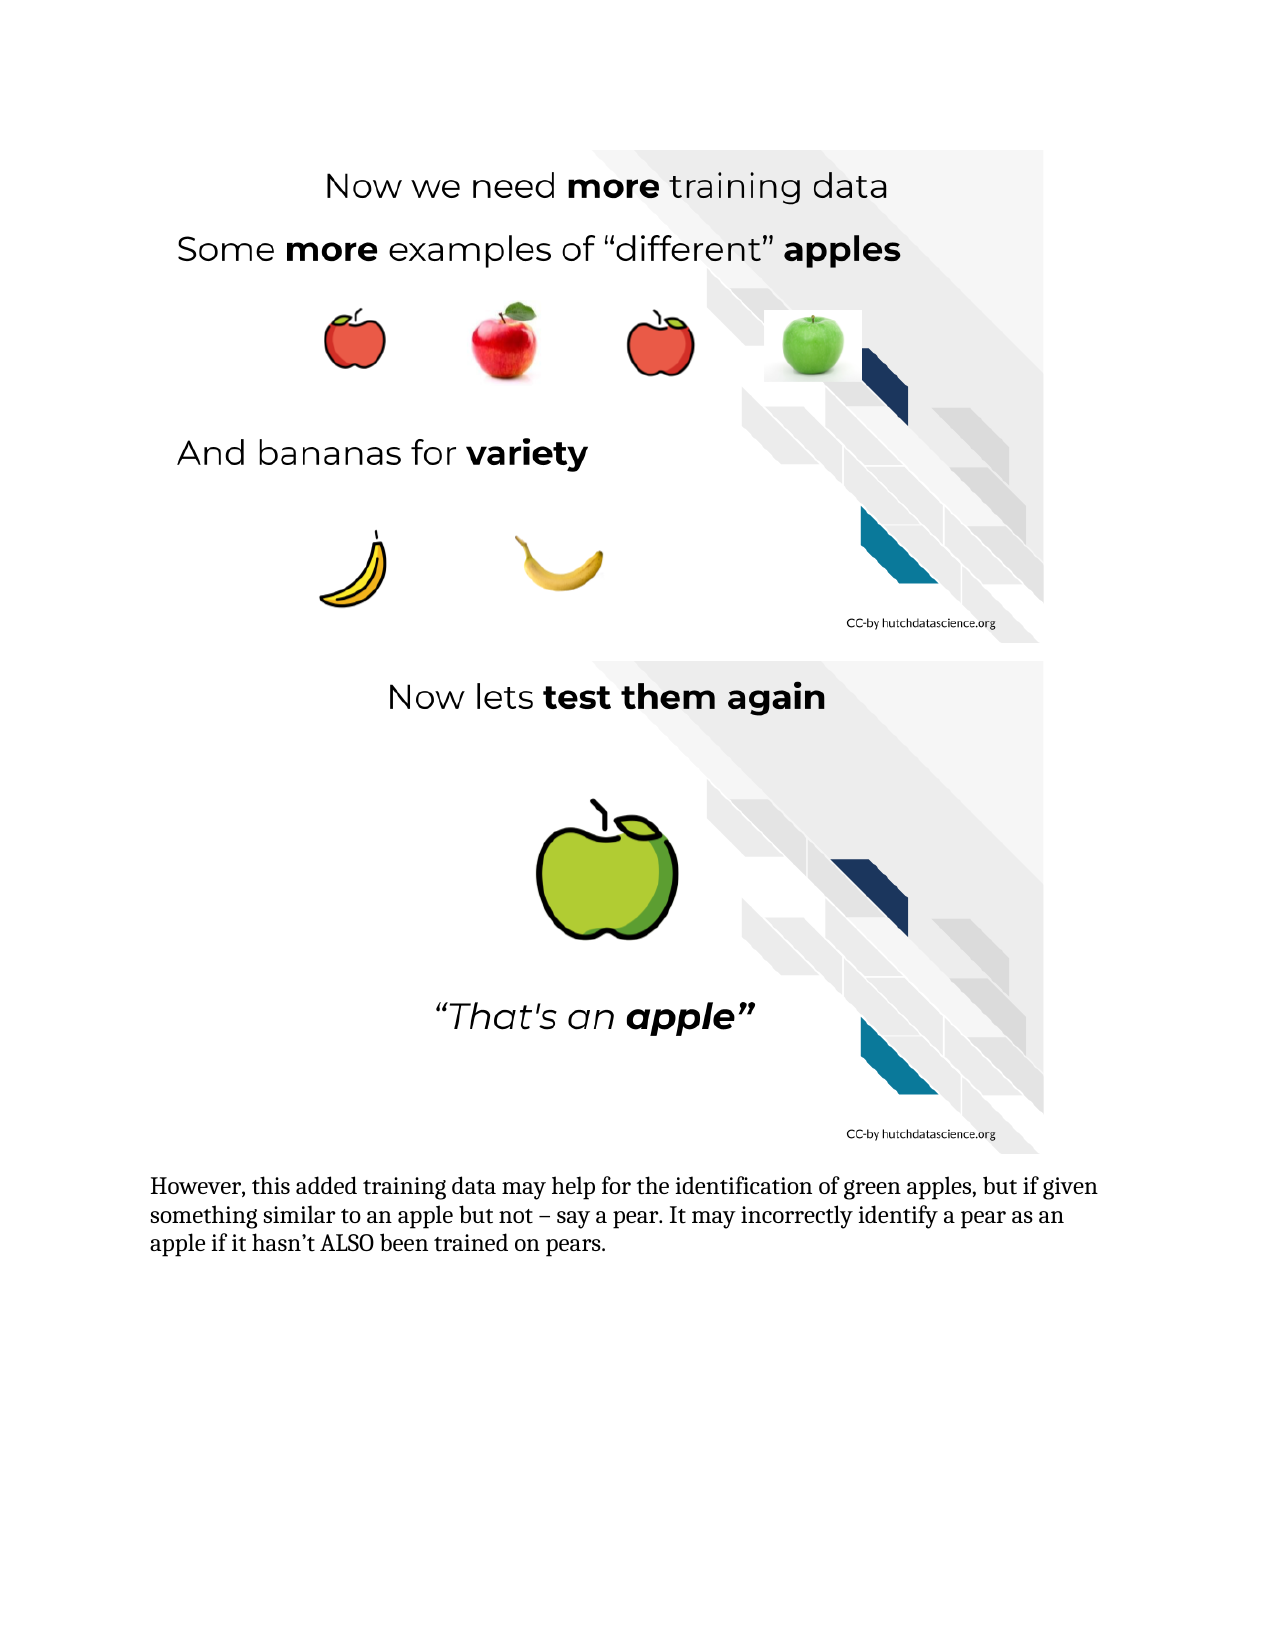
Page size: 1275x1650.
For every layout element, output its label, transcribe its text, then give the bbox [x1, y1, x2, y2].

picture [168, 661, 1044, 1154]
picture [168, 150, 1044, 643]
text However, this added training data may help for the identification of green apples, but if given something similar to an apple but not – say a pear. It may incorrectly identify a pear as an apple if it hasn’t ALSO been trained on pears. [150, 1172, 1125, 1258]
